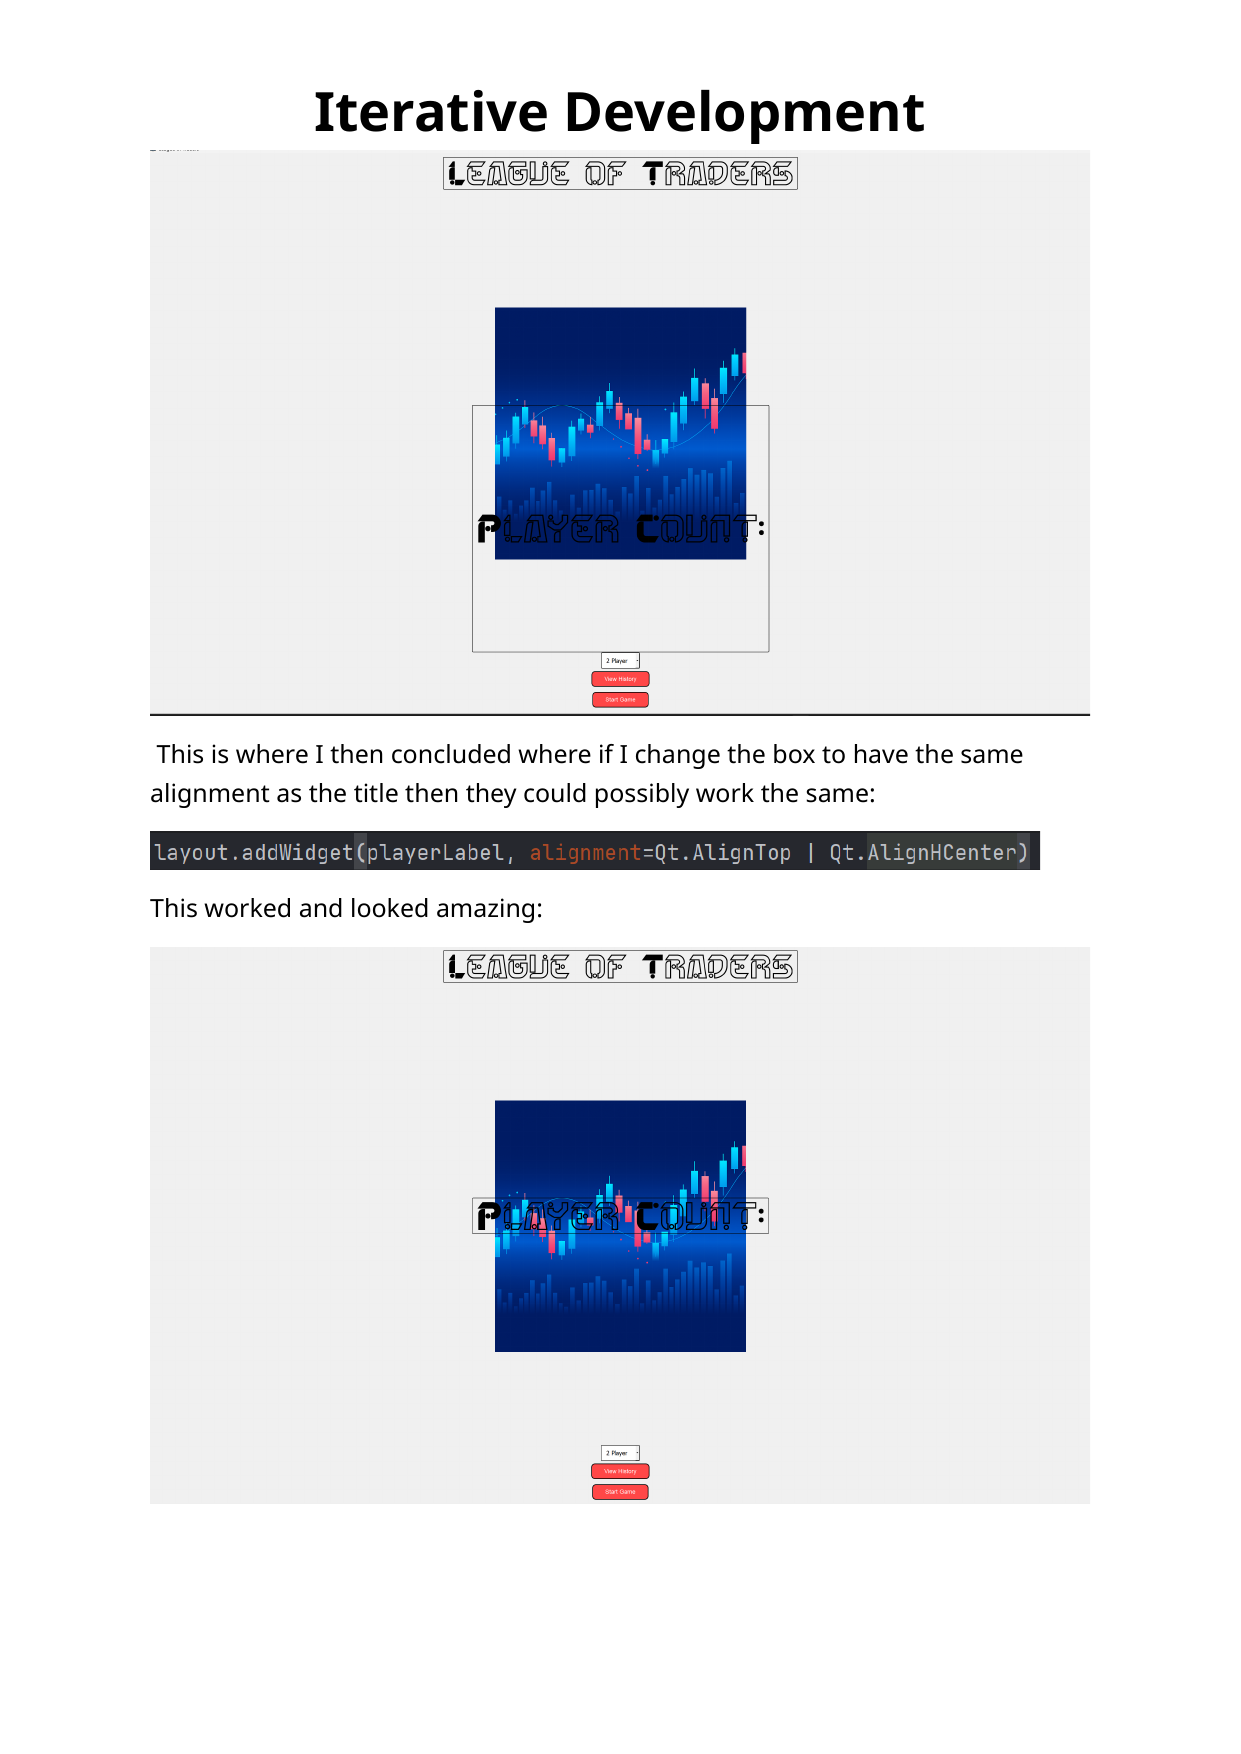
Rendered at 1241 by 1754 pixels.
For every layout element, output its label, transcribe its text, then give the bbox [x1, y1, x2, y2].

text This worked and looked amazing: [150, 891, 1090, 925]
picture [150, 947, 1091, 1504]
text This is where I then concluded where if I change the box to have the same alignment as the title then they could possibly work the same: [150, 737, 1090, 810]
picture [150, 831, 1041, 870]
picture [150, 150, 1091, 716]
